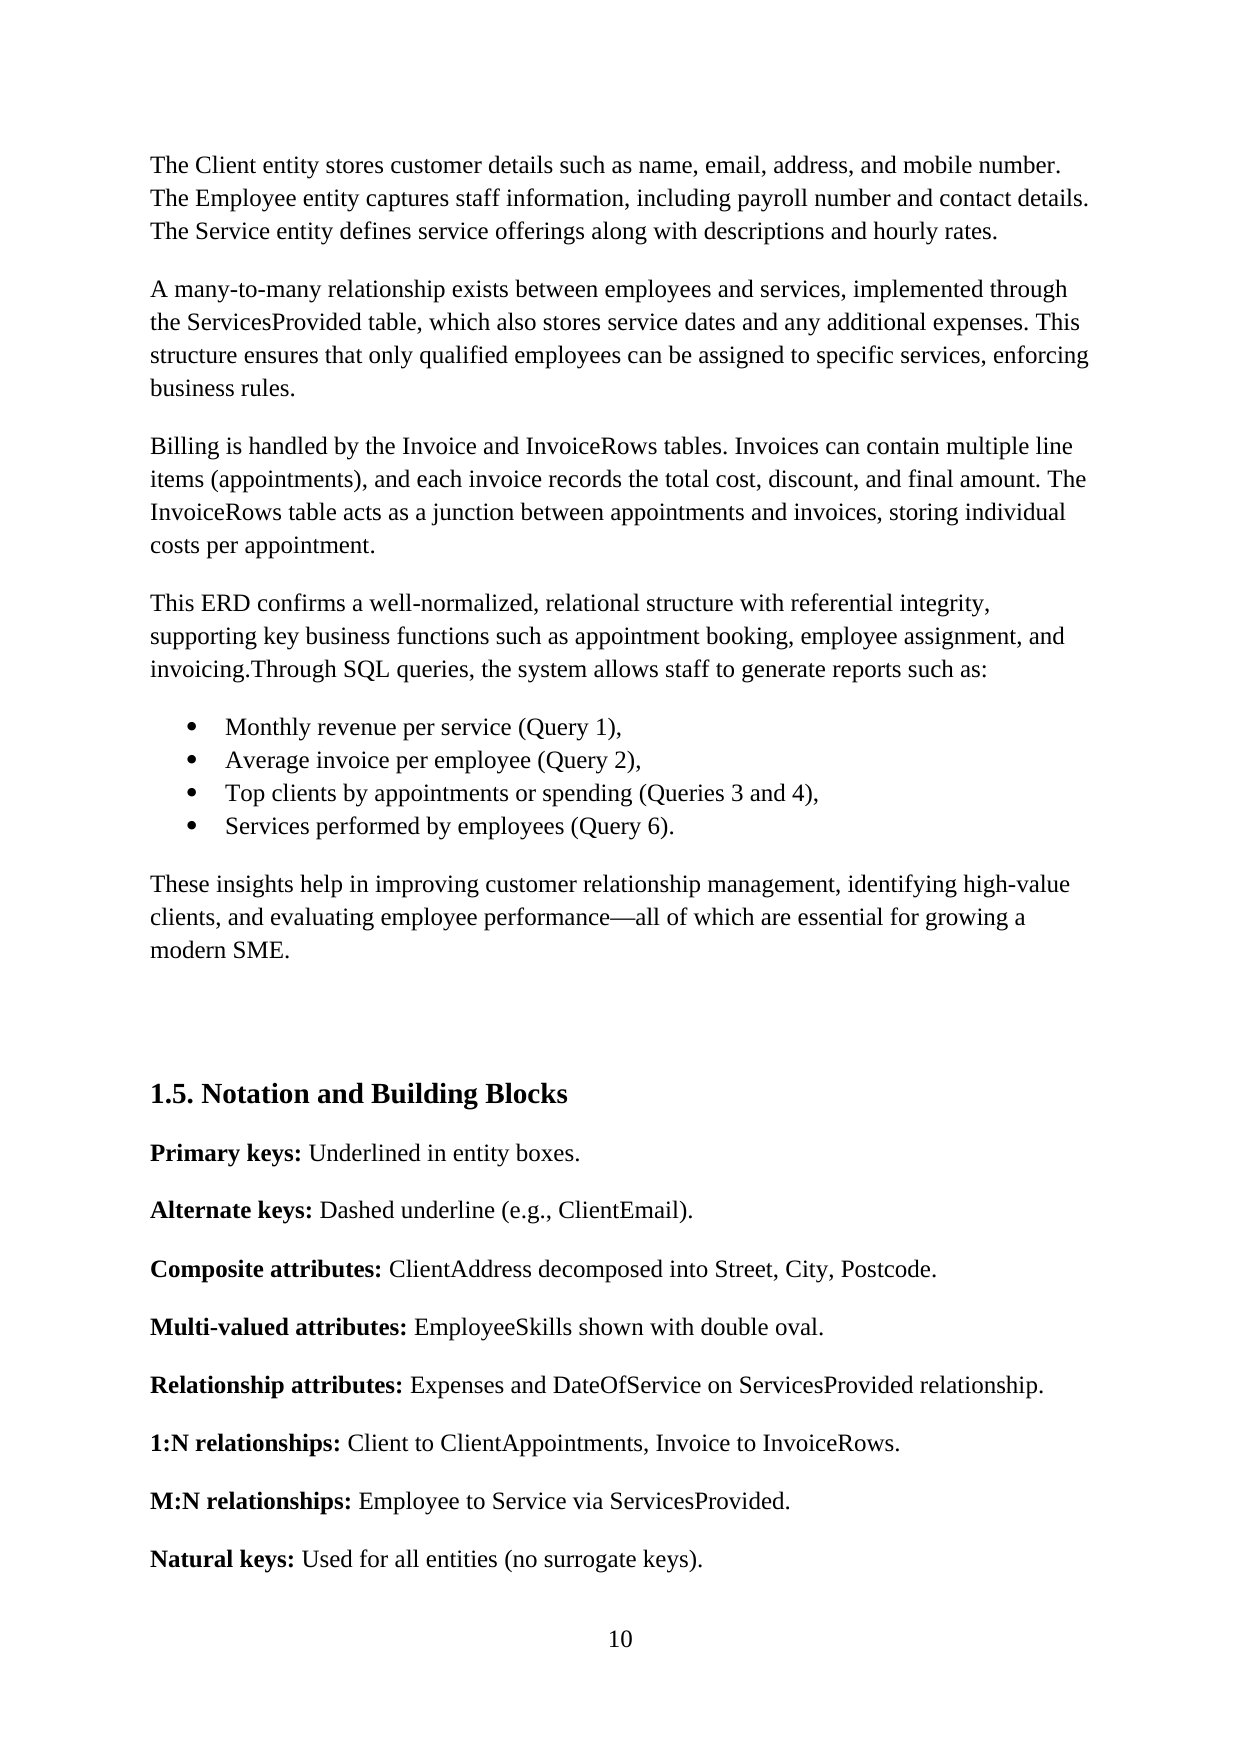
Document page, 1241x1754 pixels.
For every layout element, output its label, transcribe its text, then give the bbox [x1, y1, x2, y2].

text Composite attributes: ClientAddress decomposed into Street, City, Postcode. [150, 1254, 1090, 1282]
text Alternate keys: Dashed underline (e.g., ClientEmail). [150, 1196, 1090, 1224]
text These insights help in improving customer relationship management, identifying high-value clients, and evaluating employee performance—all of which are essential for growing a modern SME. [150, 869, 1090, 964]
list Average invoice per employee (Query 2), [187, 745, 1090, 774]
text M:N relationships: Employee to Service via ServicesProvided. [150, 1486, 1090, 1514]
text This ERD confirms a well-normalized, relational structure with referential integrity, supporting key business functions such as appointment booking, employee assignment, and invoicing.Through SQL queries, the system allows staff to generate reports such as: [150, 588, 1090, 683]
text The Client entity stores customer details such as name, email, address, and mobile number. The Employee entity captures staff information, including payroll number and contact details. The Service entity defines service offerings along with descriptions and hourly rates. [150, 150, 1090, 245]
text Multi-valued attributes: EmployeeSkills shown with double oval. [150, 1312, 1090, 1340]
list Top clients by appointments or spending (Queries 3 and 4), [187, 778, 1090, 807]
text Primary keys: Underlined in entity boxes. [150, 1138, 1090, 1166]
list Services performed by employees (Query 6). [187, 811, 1090, 840]
text Relationship attributes: Expenses and DateOfService on ServicesProvided relationship. [150, 1370, 1090, 1398]
text Billing is handled by the Invoice and InvoiceRows tables. Invoices can contain multiple line items (appointments), and each invoice records the total cost, discount, and final amount. The InvoiceRows table acts as a junction between appointments and invoices, storing individual costs per appointment. [150, 431, 1090, 559]
subtitle 1.5. Notation and Building Blocks [150, 1076, 1090, 1110]
text A many-to-many relationship exists between employees and services, implemented through the ServicesProvided table, which also stores service dates and any additional expenses. This structure ensures that only qualified employees can be assigned to specific services, enforcing business rules. [150, 274, 1090, 402]
text 1:N relationships: Client to ClientAppointments, Invoice to InvoiceRows. [150, 1428, 1090, 1456]
text Natural keys: Used for all entities (no surrogate keys). [150, 1544, 1090, 1572]
list Monthly revenue per service (Query 1), [187, 712, 1090, 741]
